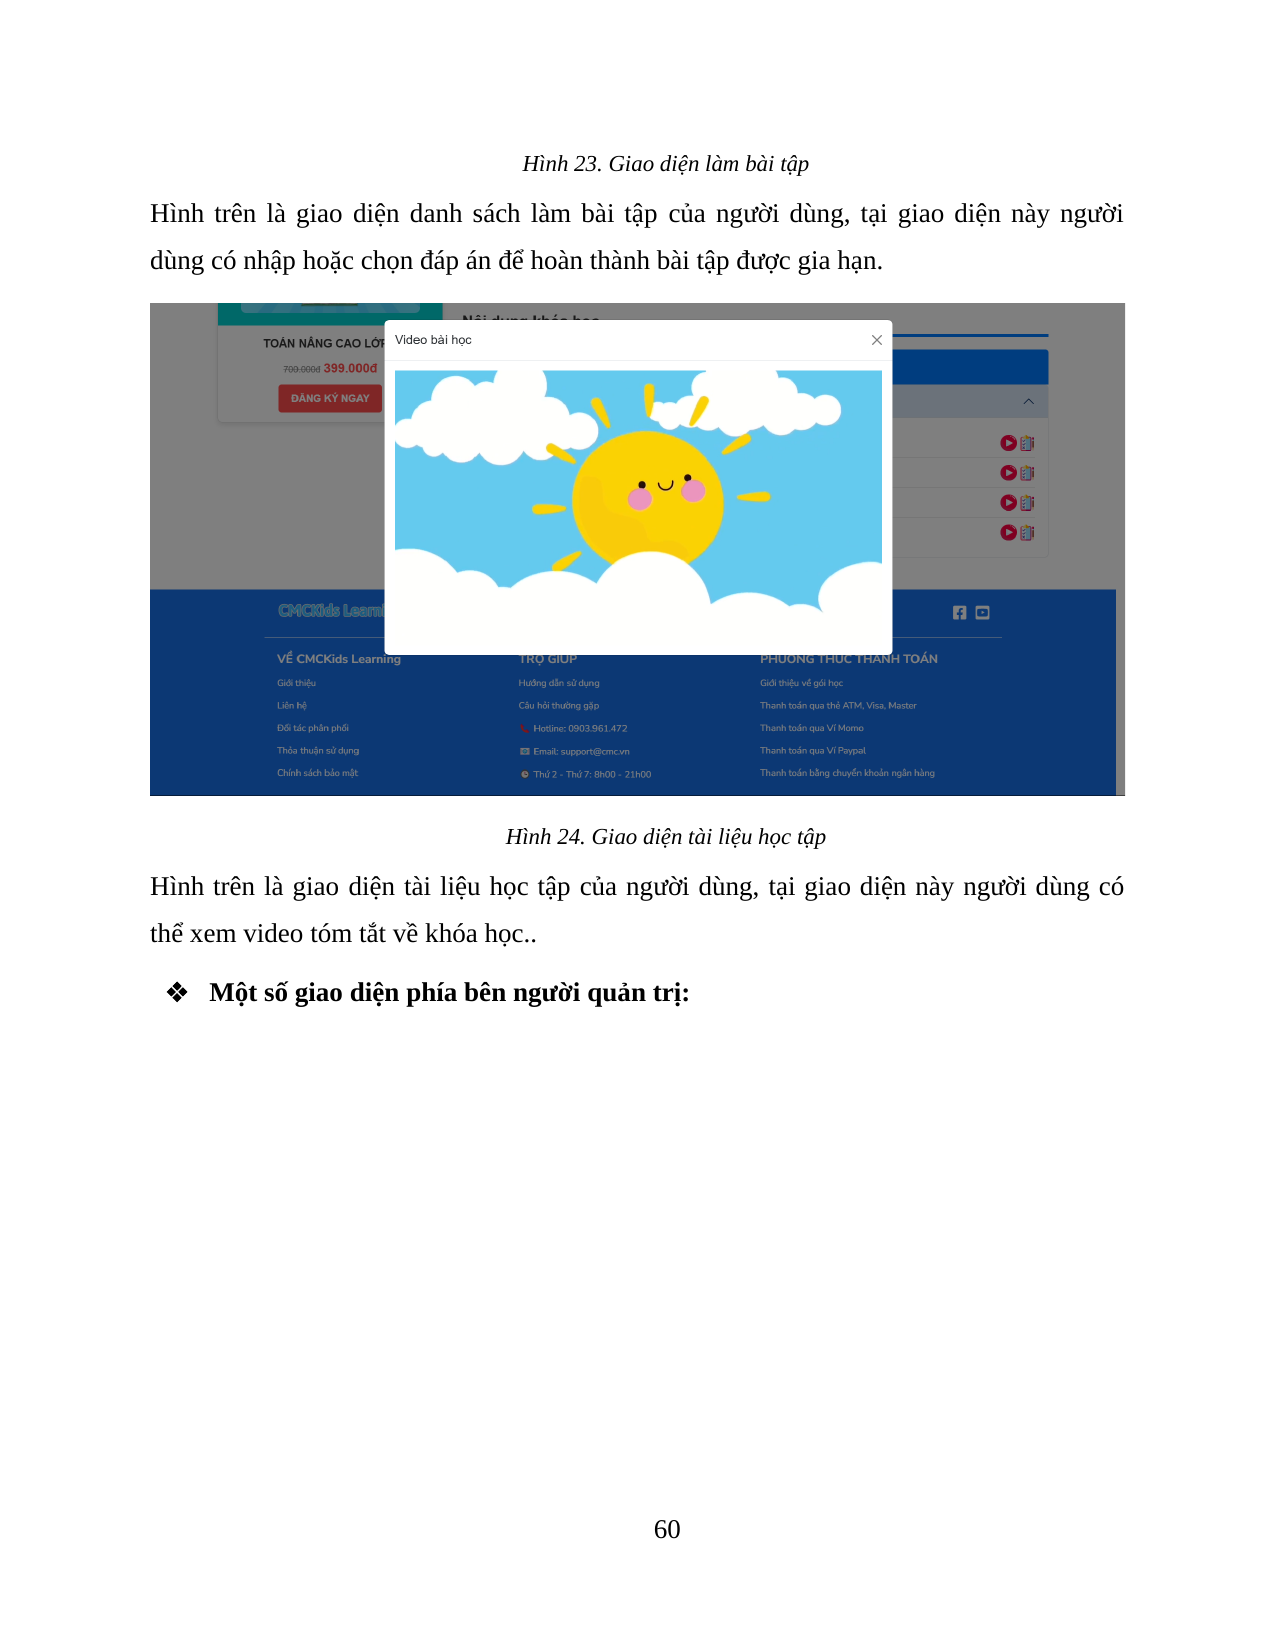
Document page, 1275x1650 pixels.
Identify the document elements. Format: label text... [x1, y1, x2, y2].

text Hình trên là giao diện tài liệu học tập của người dùng, tại giao diện này người dùng có thể xem video tóm tắt về khóa học.. [150, 871, 1125, 948]
picture [150, 303, 1125, 796]
text Hình 23. Giao diện làm bài tập [150, 150, 1125, 176]
text Hình 24. Giao diện tài liệu học tập [150, 823, 1125, 850]
text Hình trên là giao diện danh sách làm bài tập của người dùng, tại giao diện này người dùng có nhập hoặc chọn đáp án để hoàn thành bài tập được gia hạn. [150, 197, 1125, 275]
list Một số giao diện phía bên người quản trị: [165, 976, 1125, 1008]
